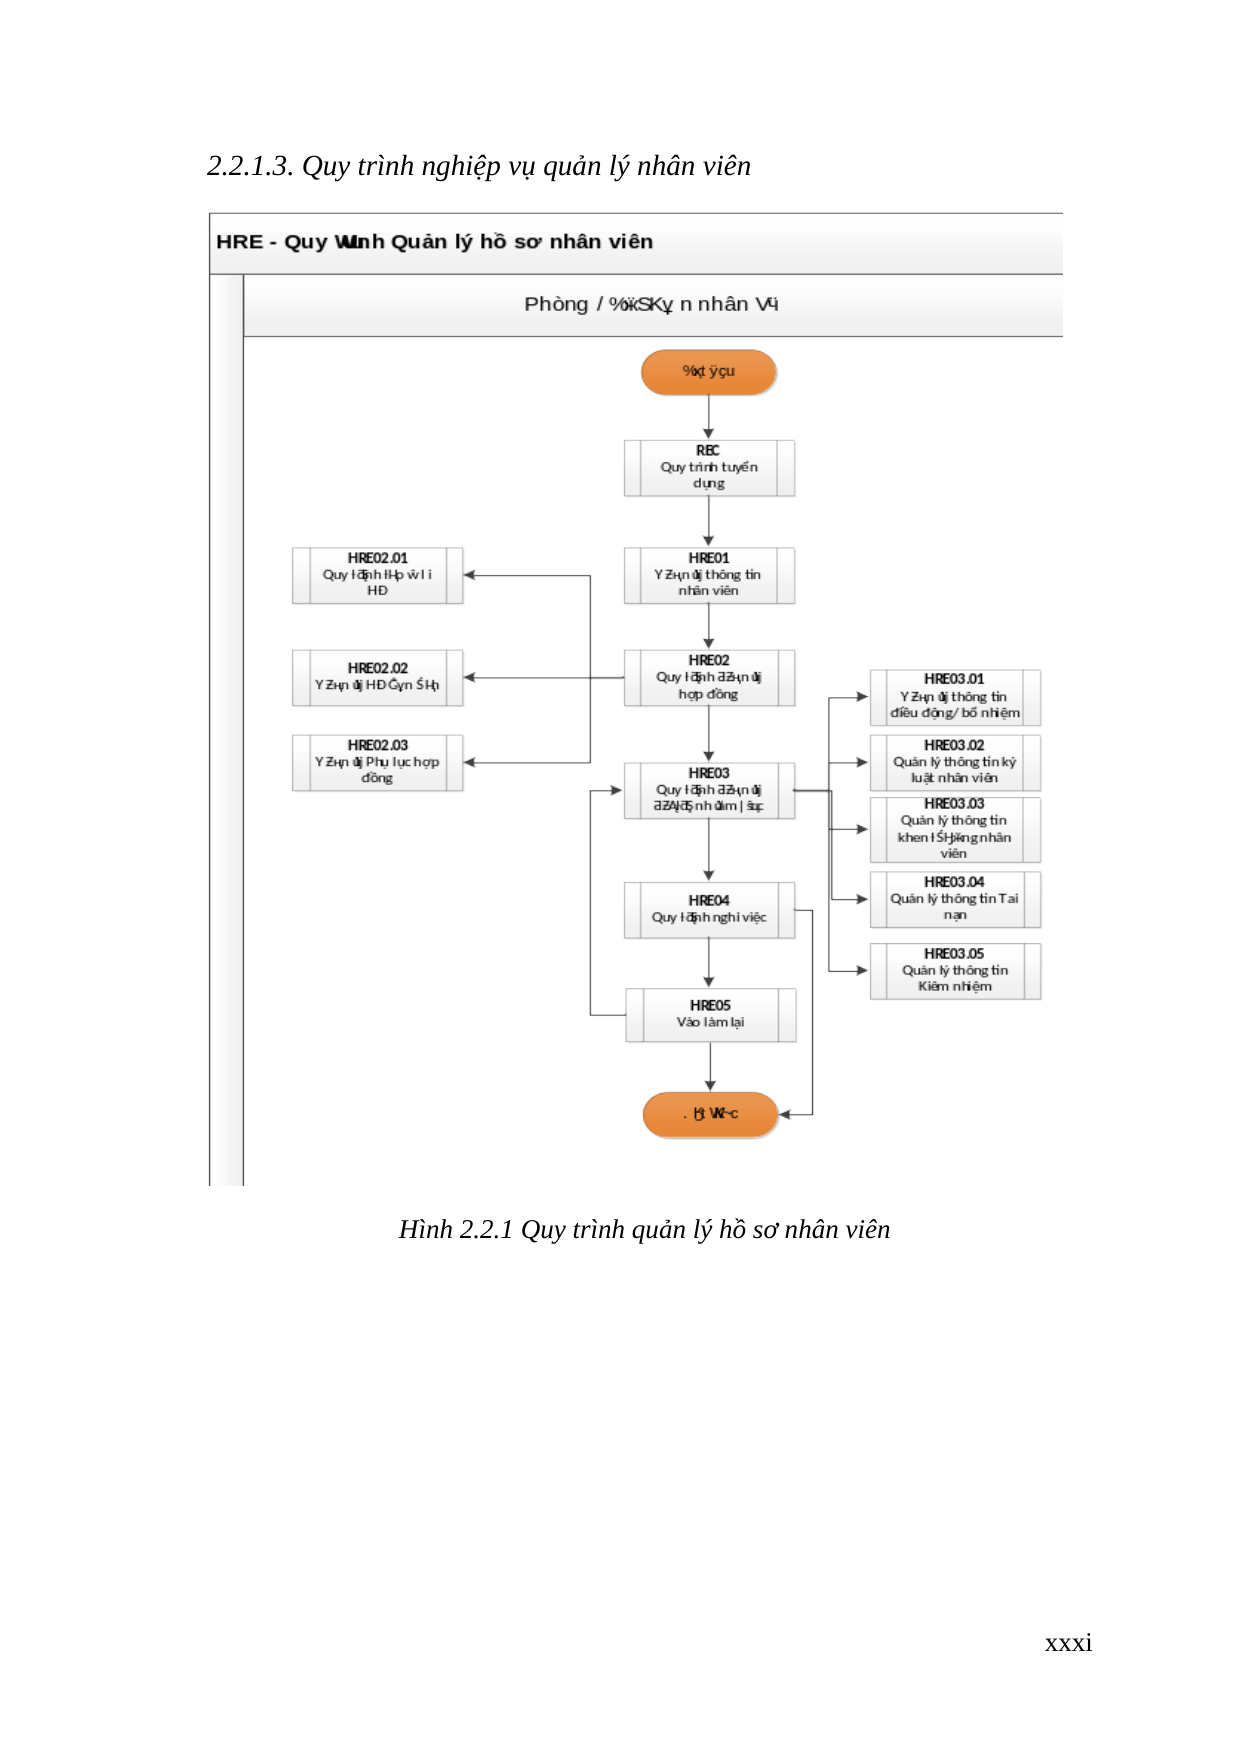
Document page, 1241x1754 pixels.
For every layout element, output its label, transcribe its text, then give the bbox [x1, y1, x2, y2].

text Hình 2.2.1 Quy trình quản lý hồ sơ nhân viên [207, 1213, 1092, 1245]
subtitle 2.2.1.3. Quy trình nghiệp vụ quản lý nhân viên [207, 148, 1092, 181]
